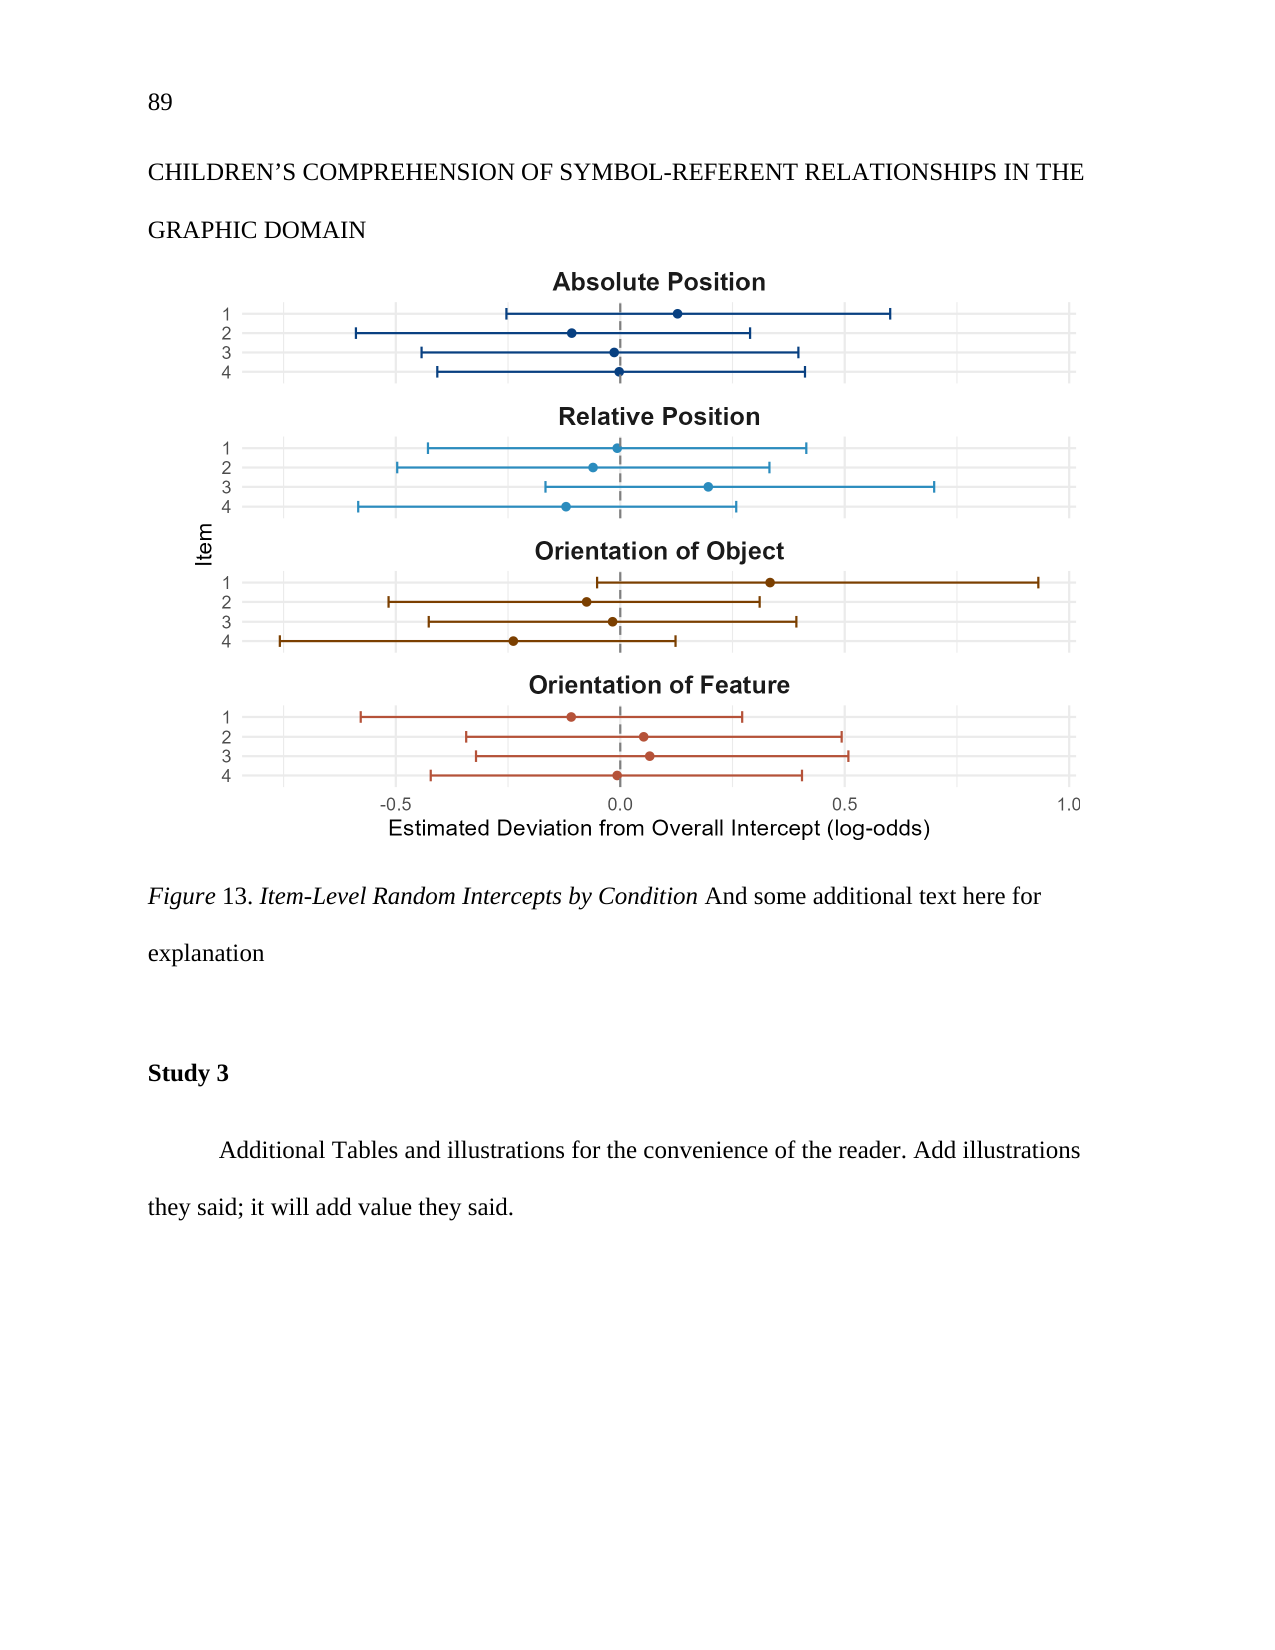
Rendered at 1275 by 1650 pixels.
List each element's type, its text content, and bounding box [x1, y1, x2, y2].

picture [195, 272, 1080, 840]
text Figure 13. Item-Level Random Intercepts by Condition And some additional text here for explanation [148, 881, 1127, 967]
text Additional Tables and illustrations for the convenience of the reader. Add illustrations they said; it will add value they said. [148, 1135, 1127, 1221]
subtitle Study 3 [148, 1058, 1127, 1087]
